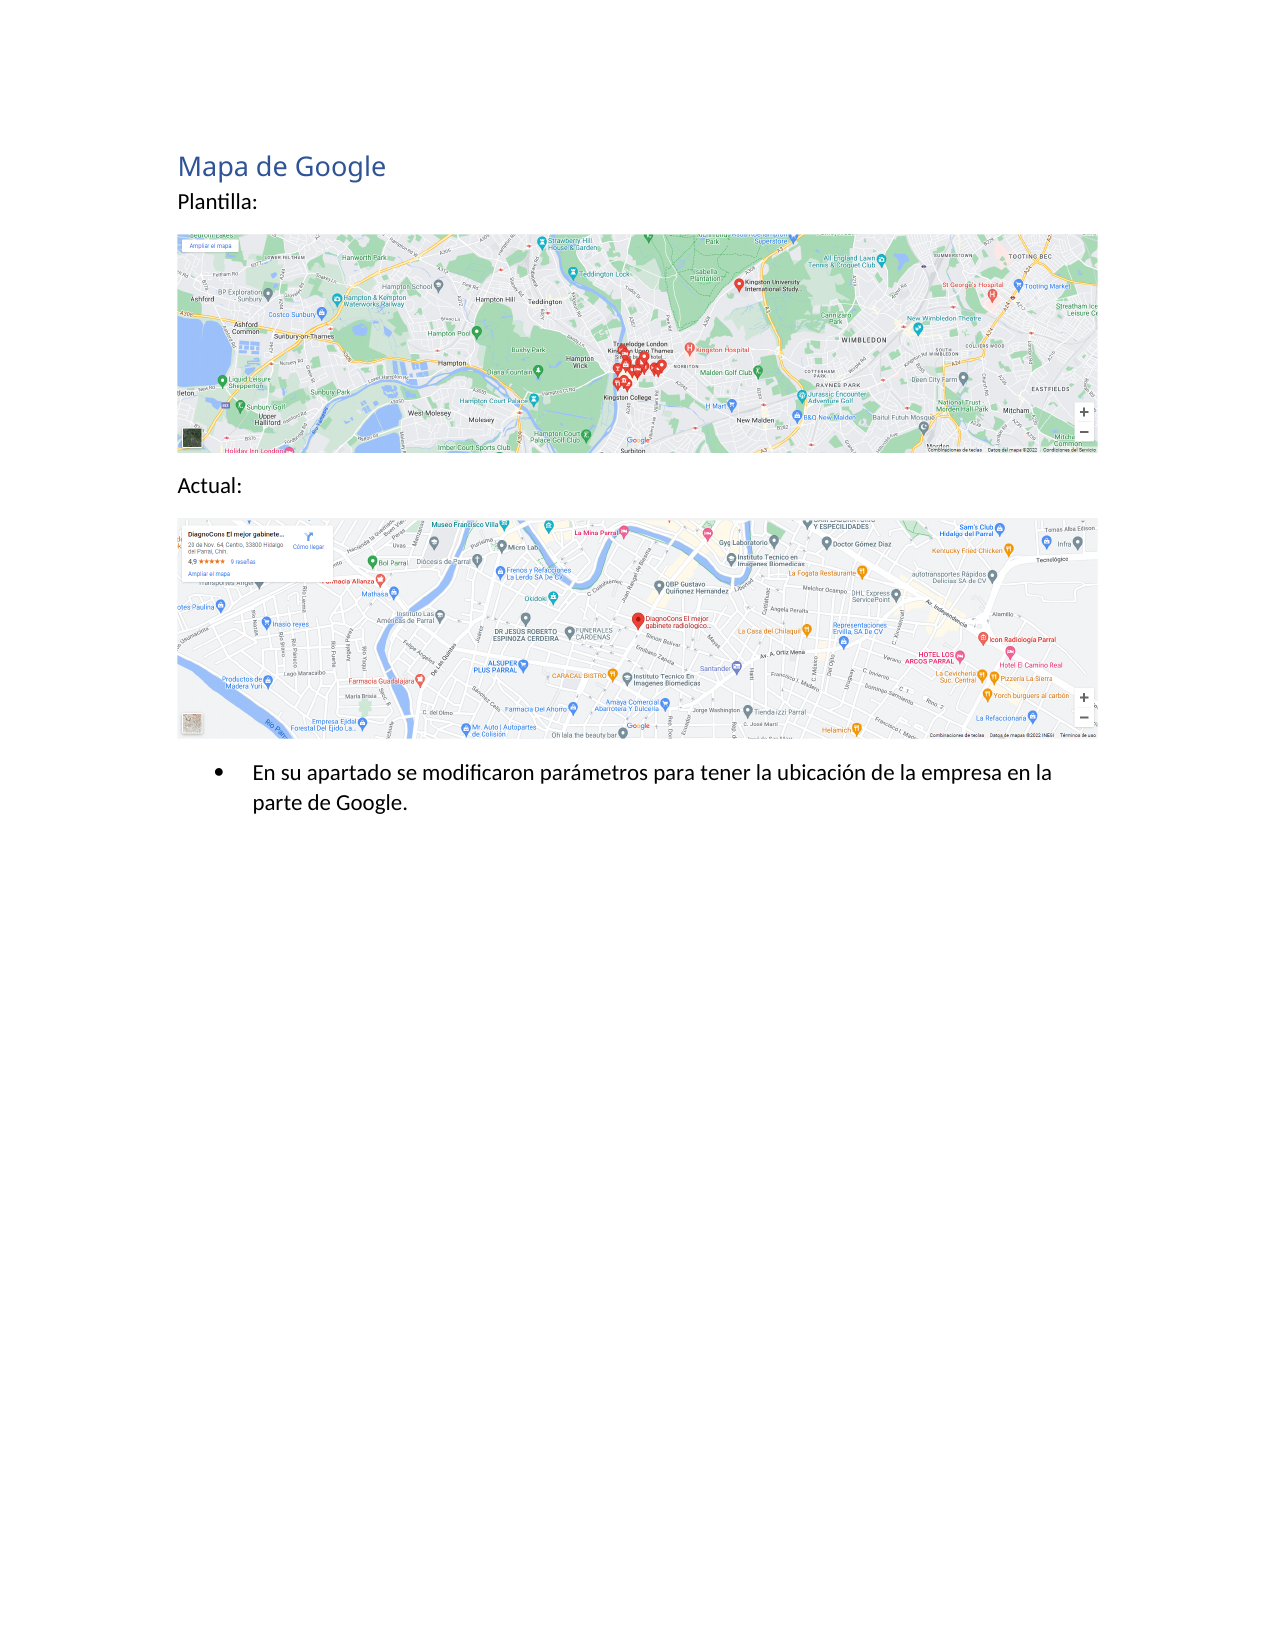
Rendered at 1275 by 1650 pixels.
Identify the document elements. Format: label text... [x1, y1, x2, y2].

picture [177, 234, 1098, 453]
picture [177, 518, 1098, 739]
subtitle Mapa de Google [177, 148, 1098, 184]
list En su apartado se modificaron parámetros para tener la ubicación de la empresa en la parte de Google. [215, 758, 1098, 816]
text Plantilla: [177, 187, 1098, 215]
text Actual: [177, 471, 1098, 499]
